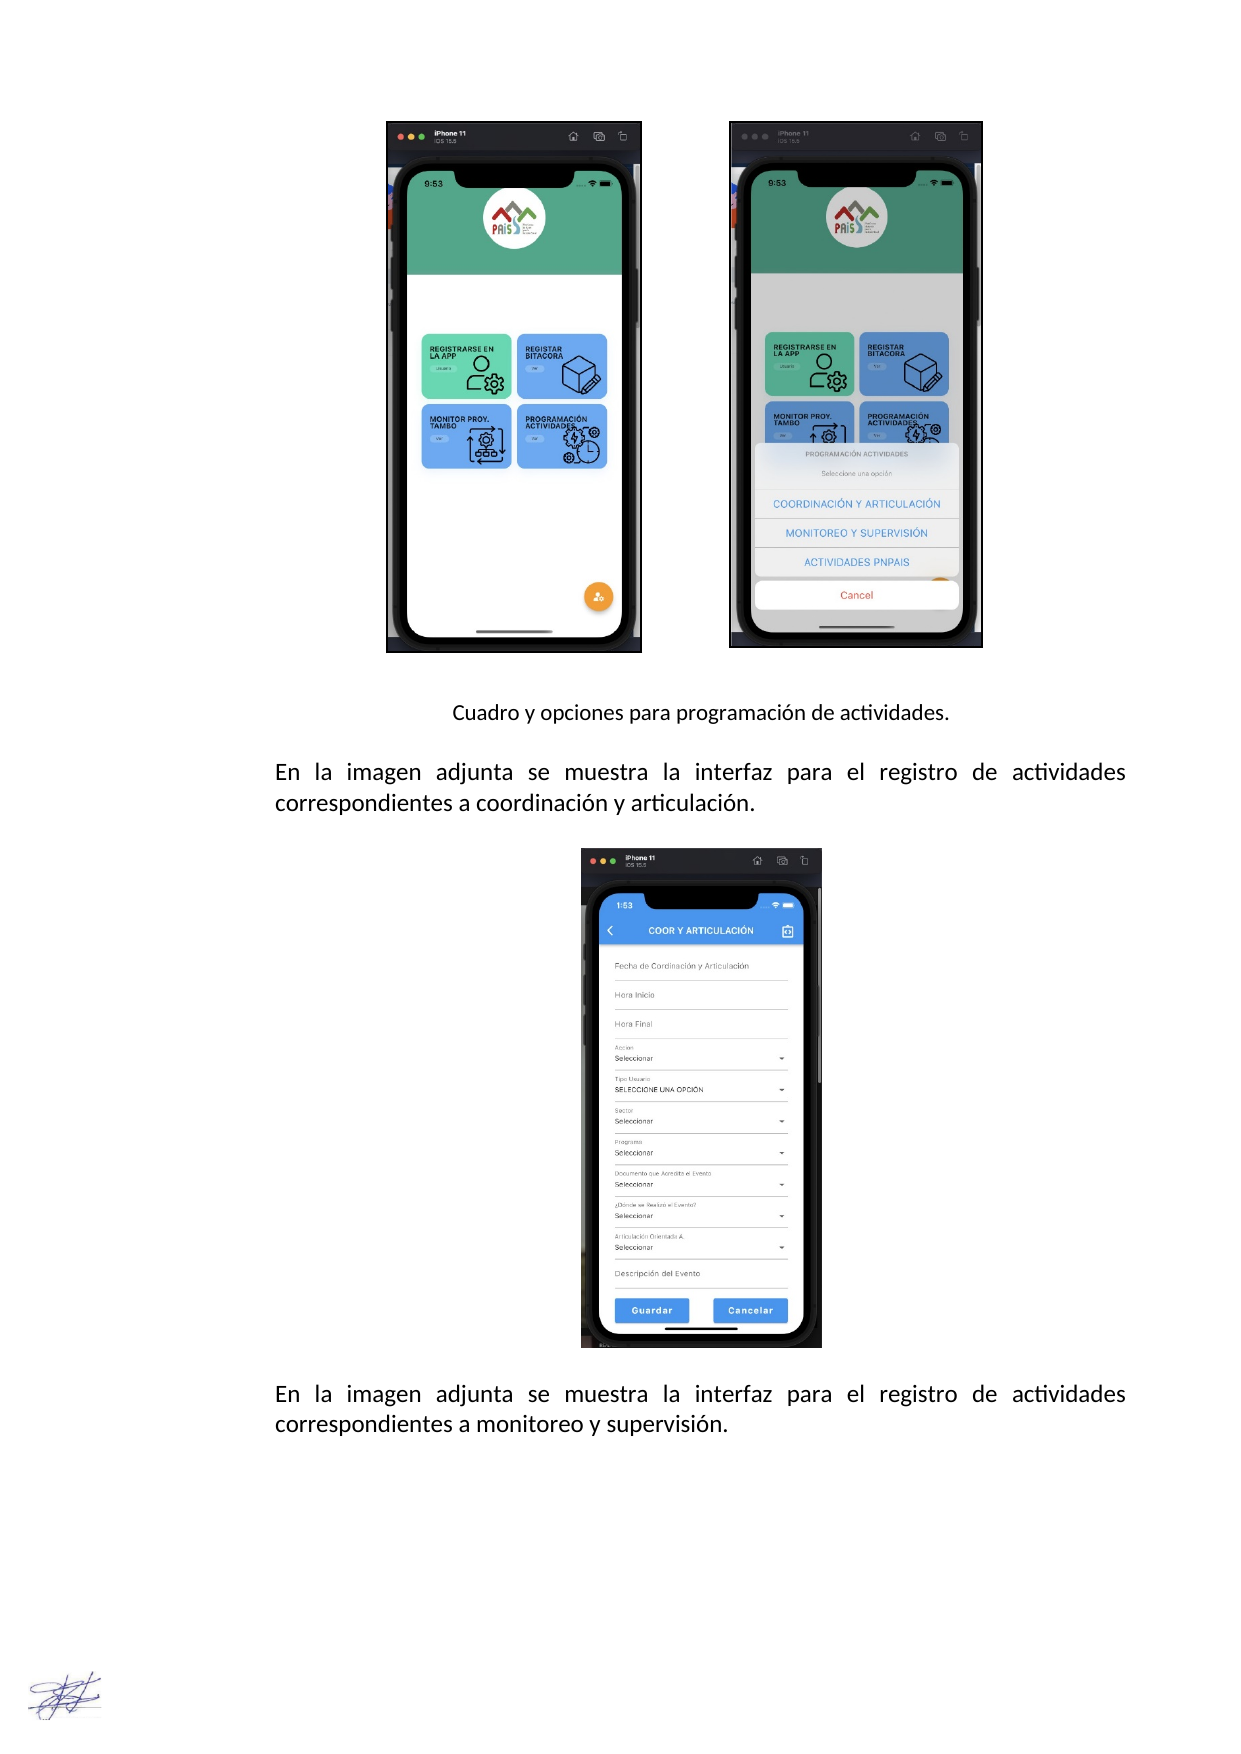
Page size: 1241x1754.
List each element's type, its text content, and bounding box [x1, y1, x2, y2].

picture [388, 123, 640, 651]
picture [28, 1671, 102, 1721]
list En la imagen adjunta se muestra la interfaz para el registro de actividades correspondientes a monitoreo y supervisión. [275, 1378, 1128, 1439]
picture [581, 848, 822, 1348]
list En la imagen adjunta se muestra la interfaz para el registro de actividades correspondientes a coordinación y articulación. [275, 757, 1128, 818]
picture [731, 123, 981, 646]
list Cuadro y opciones para programación de actividades. [275, 698, 1128, 726]
